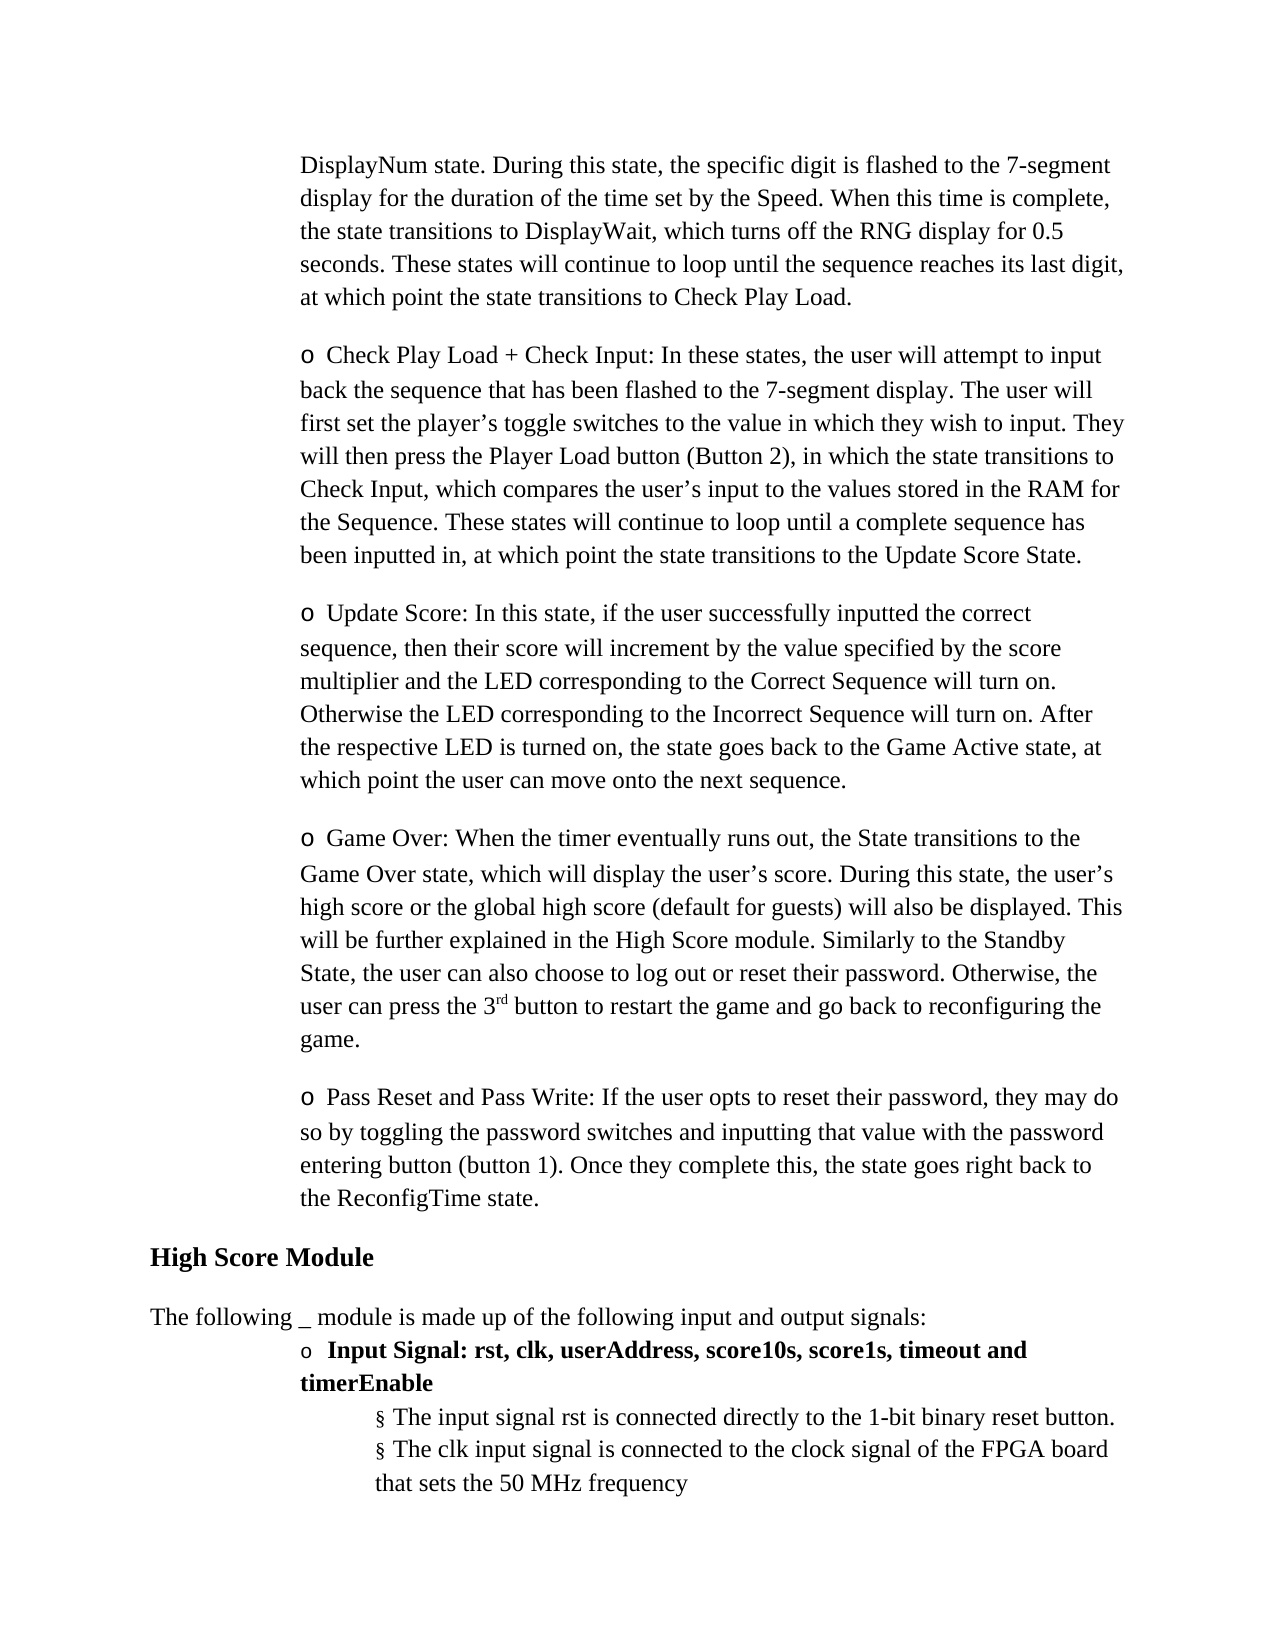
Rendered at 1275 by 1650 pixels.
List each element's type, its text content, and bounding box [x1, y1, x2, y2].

text o Game Over: When the timer eventually runs out, the State transitions to the Game Over state, which will display the user’s score. During this state, the user’s high score or the global high score (default for guests) will also be displayed. This will be further explained in the High Score module. Similarly to the Standby State, the user can also choose to log out or reset their password. Otherwise, the user can press the 3rd button to restart the game and go back to reconfiguring the game. [300, 823, 1125, 1052]
text The following _ module is made up of the following input and output signals: [150, 1302, 1125, 1330]
text o Pass Reset and Pass Write: If the user opts to reset their password, they may do so by toggling the password switches and inputting that value with the password entering button (button 1). Once they complete this, the state goes right back to the ReconfigTime state. [300, 1082, 1125, 1212]
text § The input signal rst is connected directly to the 1-bit binary reset button. [375, 1402, 1125, 1430]
text o Update Score: In this state, if the user successfully inputted the correct sequence, then their score will increment by the value specified by the score multiplier and the LED corresponding to the Correct Sequence will turn on. Otherwise the LED corresponding to the Incorrect Sequence will turn on. After the respective LED is turned on, the state goes back to the Game Active state, at which point the user can move onto the next sequence. [300, 598, 1125, 794]
text § The clk input signal is connected to the clock signal of the FPGA board that sets the 50 MHz frequency [375, 1434, 1125, 1496]
text High Score Module [150, 1241, 1125, 1272]
text o Input Signal: rst, clk, userAddress, score10s, score1s, timeout and timerEnable [300, 1335, 1125, 1397]
text o Check Play Load + Check Input: In these states, the user will attempt to input back the sequence that has been flashed to the 7-segment display. The user will first set the player’s toggle switches to the value in which they wish to input. They will then press the Player Load button (Button 2), in which the state transitions to Check Input, which compares the user’s input to the values stored in the RAM for the Sequence. These states will continue to loop until a complete sequence has been inputted in, at which point the state transitions to the Update Score State. [300, 340, 1125, 569]
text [300, 150, 1125, 311]
